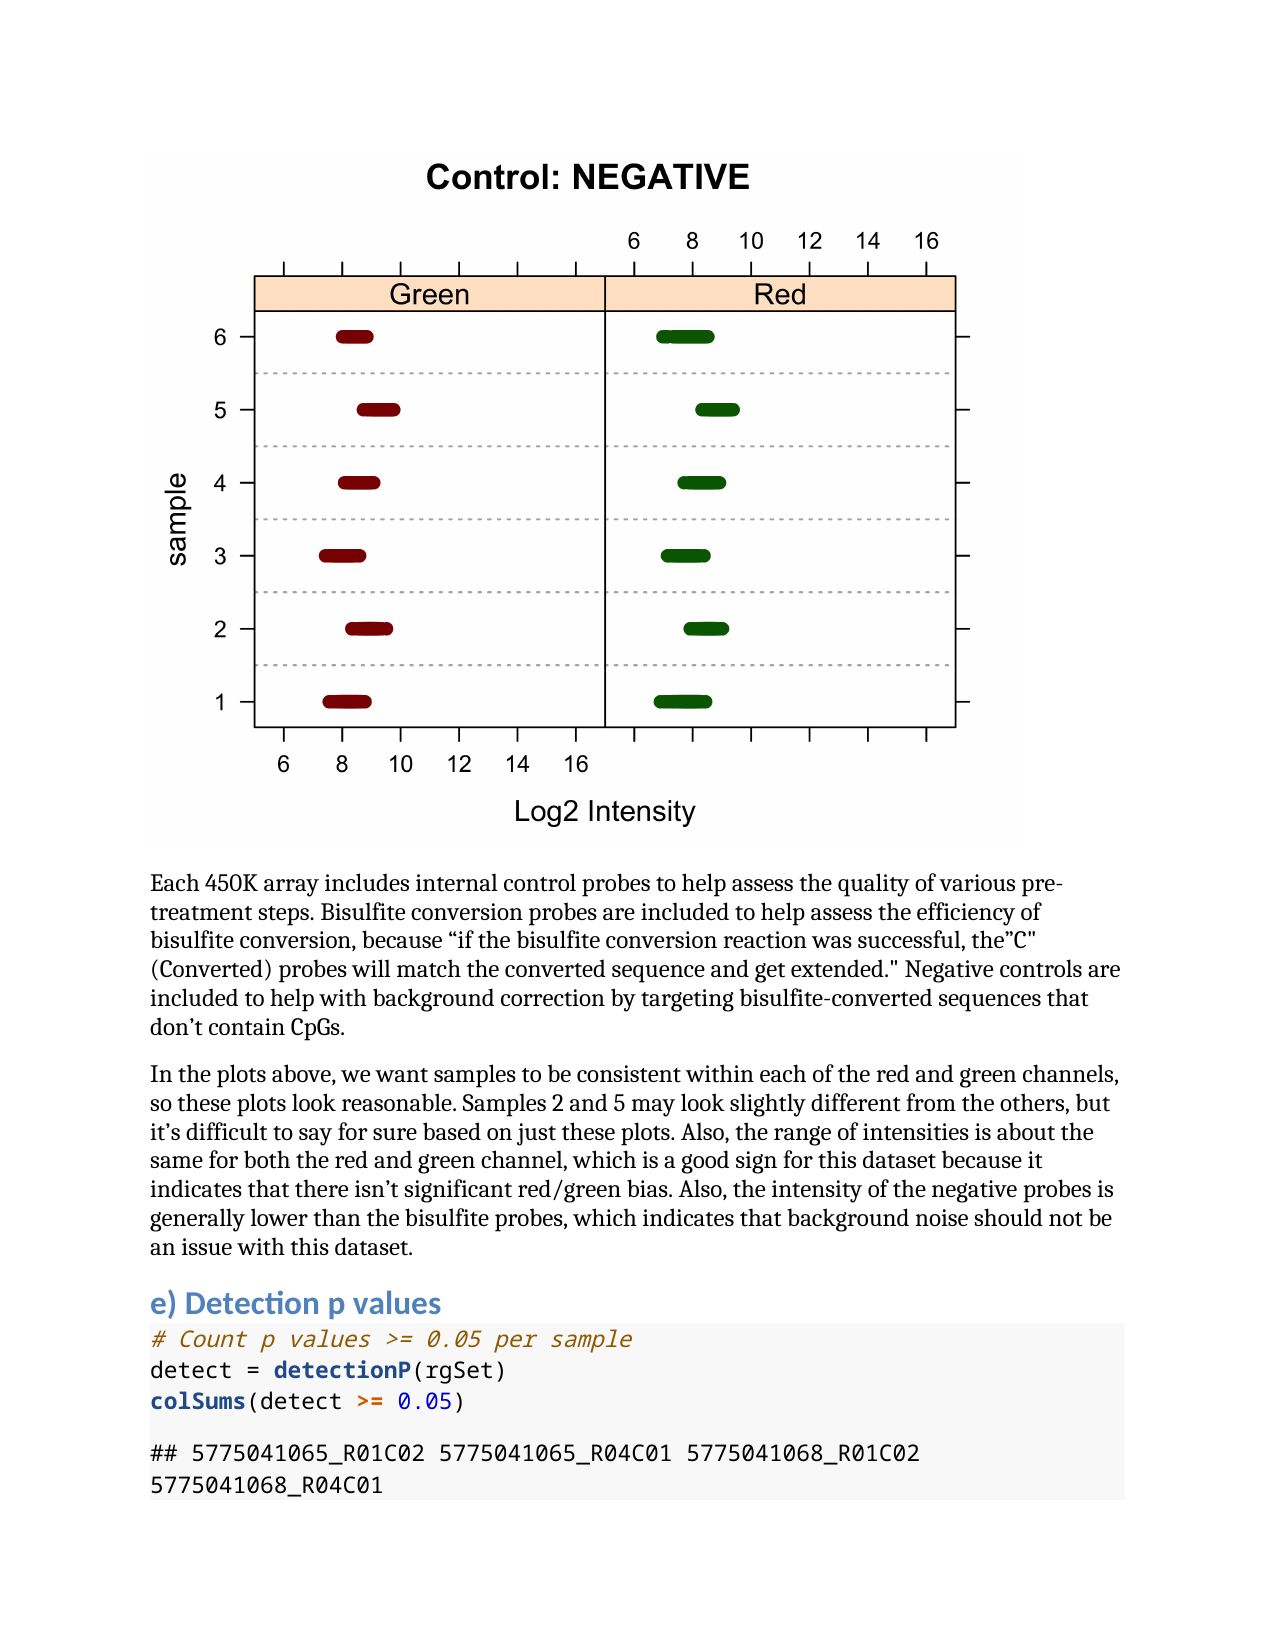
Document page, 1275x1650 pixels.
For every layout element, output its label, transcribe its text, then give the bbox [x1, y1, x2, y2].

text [150, 1437, 1125, 1500]
text Each 450K array includes internal control probes to help assess the quality of various pre-treatment steps. Bisulfite conversion probes are included to help assess the efficiency of bisulfite conversion, because “if the bisulfite conversion reaction was successful, the”C" (Converted) probes will match the converted sequence and get extended." Negative controls are included to help with background correction by targeting bisulfite-converted sequences that don’t contain CpGs. [150, 869, 1125, 1041]
picture [150, 150, 1025, 850]
subtitle e) Detection p values [150, 1282, 1125, 1323]
text # Count p values >= 0.05 per sample detect = detectionP(rgSet) colSums(detect >= 0.05) [466, 1323, 1125, 1417]
text In the plots above, we want samples to be consistent within each of the red and green channels, so these plots look reasonable. Samples 2 and 5 may look slightly different from the others, but it’s difficult to say for sure based on just these plots. Also, the range of intensities is about the same for both the red and green channel, which is a good sign for this dataset because it indicates that there isn’t significant red/green bias. Also, the intensity of the negative probes is generally lower than the bisulfite probes, which indicates that background noise should not be an issue with this dataset. [150, 1060, 1125, 1261]
